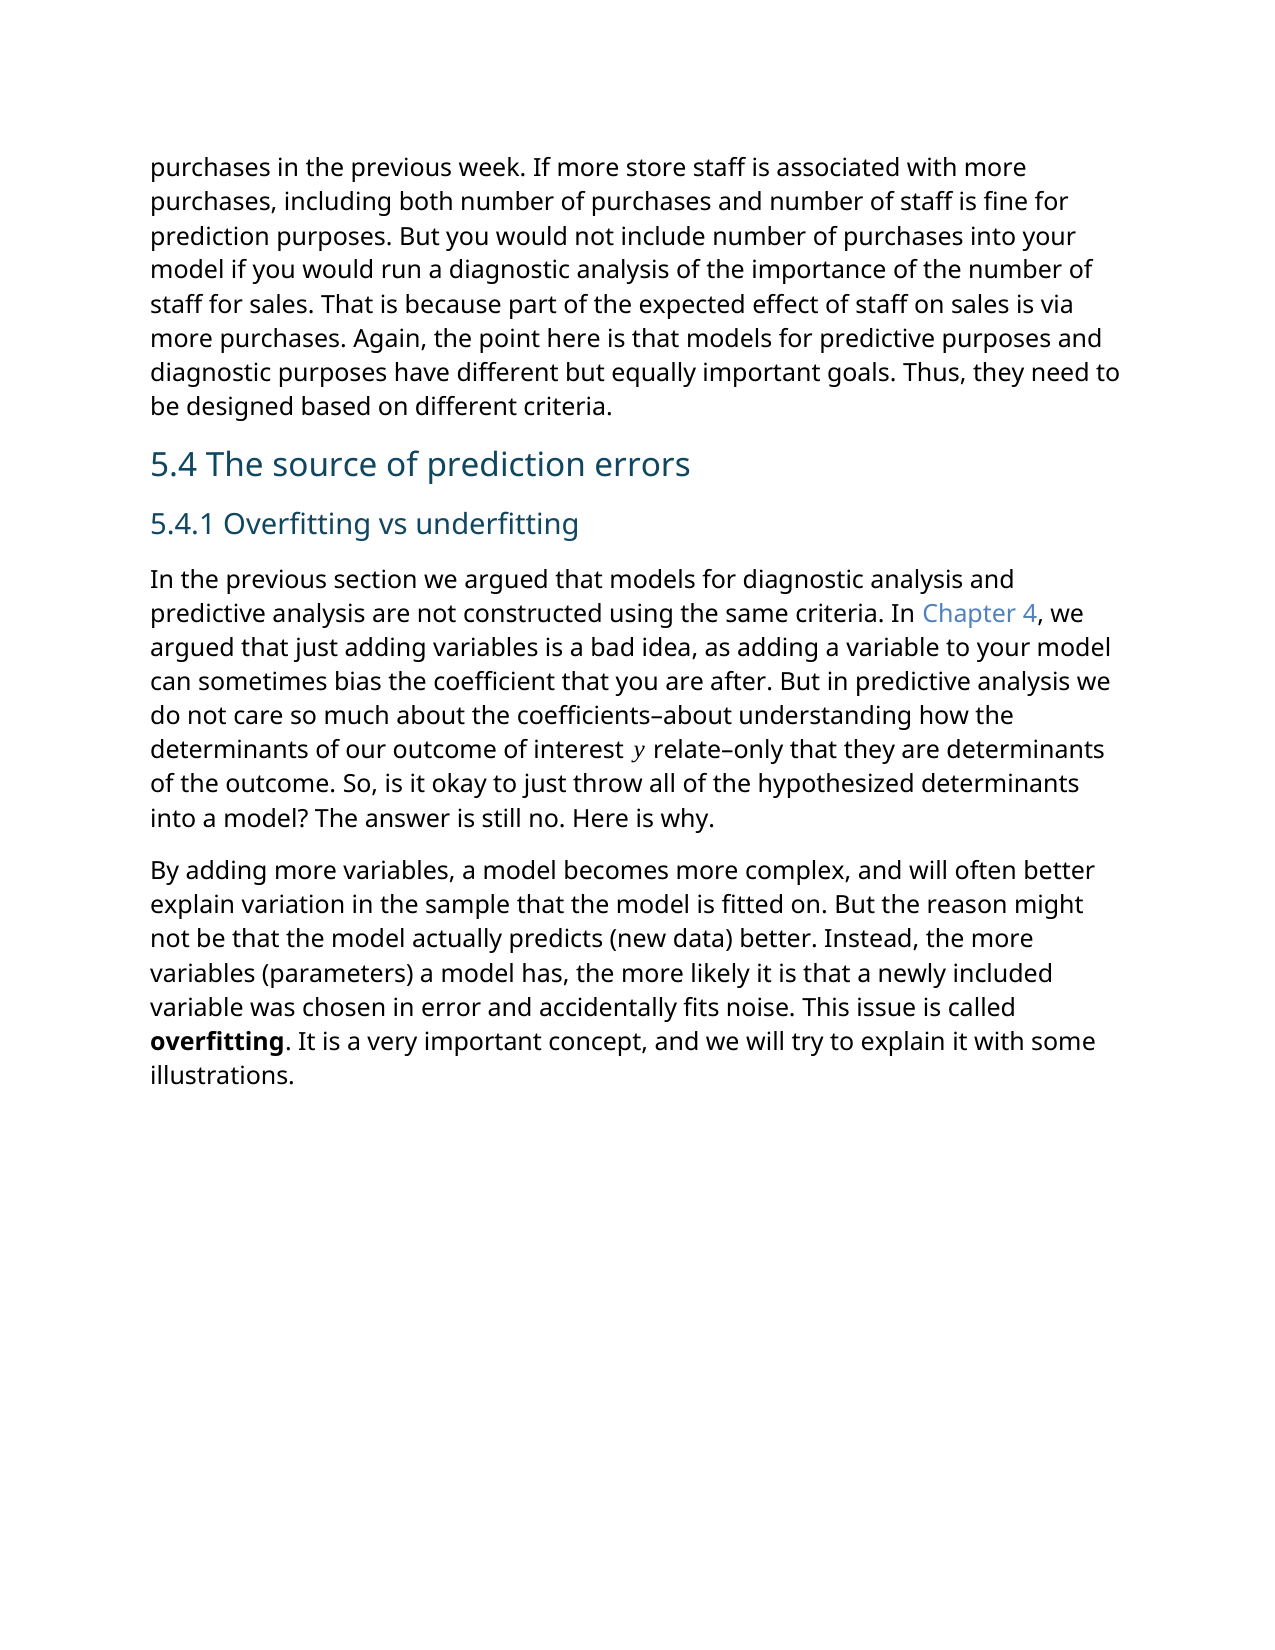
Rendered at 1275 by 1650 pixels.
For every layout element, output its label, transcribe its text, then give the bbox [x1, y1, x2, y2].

text In the previous section we argued that models for diagnostic analysis and predictive analysis are not constructed using the same criteria. In Chapter 4, we argued that just adding variables is a bad idea, as adding a variable to your model can sometimes bias the coefficient that you are after. But in predictive analysis we do not care so much about the coefficients–about understanding how the determinants of our outcome of interest relate–only that they are determinants of the outcome. So, is it okay to just throw all of the hypothesized determinants into a model? The answer is still no. Here is why. [150, 562, 1125, 834]
subtitle 5.4 The source of prediction errors [150, 441, 1125, 487]
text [150, 150, 1125, 422]
subtitle 5.4.1 Overfitting vs underfitting [150, 503, 1125, 543]
text By adding more variables, a model becomes more complex, and will often better explain variation in the sample that the model is fitted on. But the reason might not be that the model actually predicts (new data) better. Instead, the more variables (parameters) a model has, the more likely it is that a newly included variable was chosen in error and accidentally fits noise. This issue is called overfitting. It is a very important concept, and we will try to explain it with some illustrations. [150, 853, 1125, 1091]
